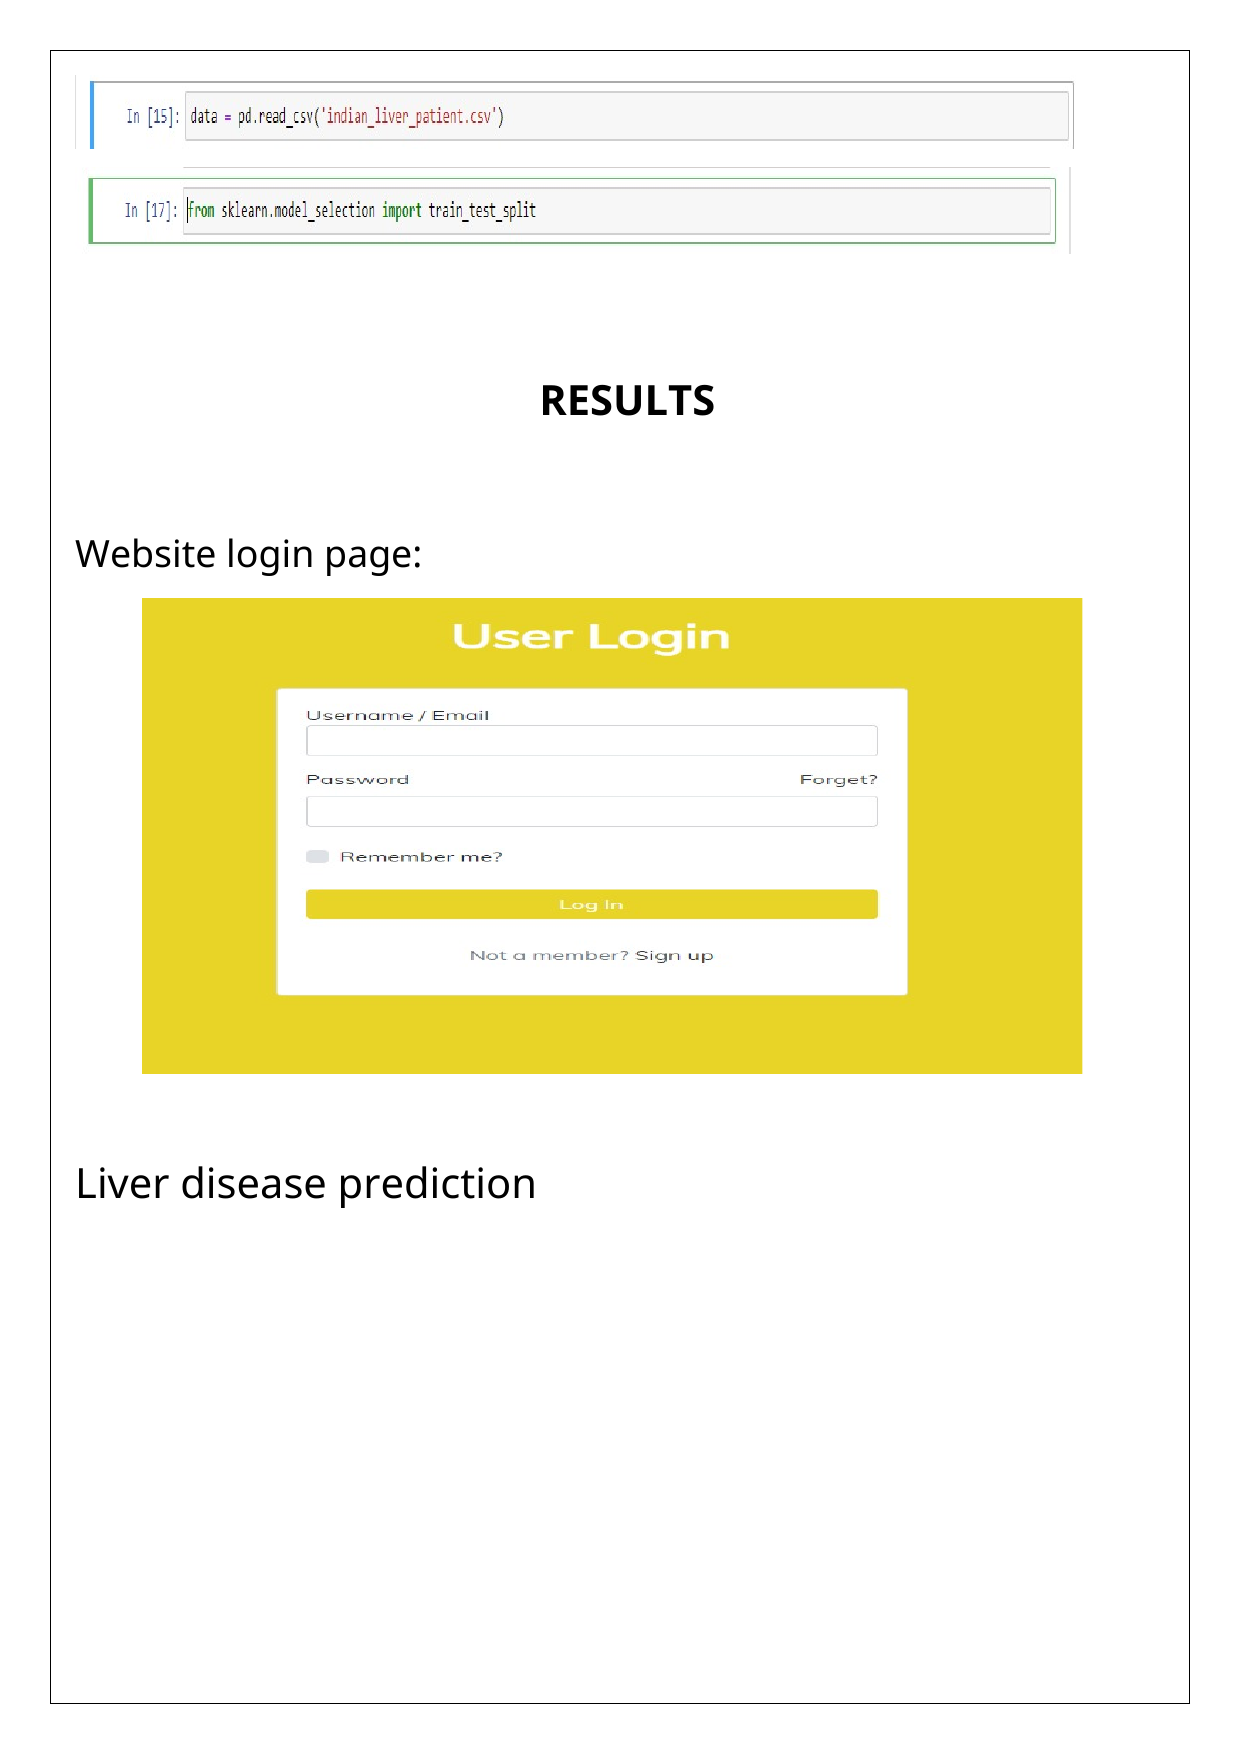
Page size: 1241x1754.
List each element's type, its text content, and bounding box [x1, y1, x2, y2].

picture [142, 598, 1083, 1074]
text Liver disease prediction [75, 1154, 1165, 1211]
picture [75, 75, 1087, 149]
text Website login page: [75, 527, 1165, 578]
text RESULTS [75, 371, 1165, 428]
picture [75, 167, 1071, 254]
